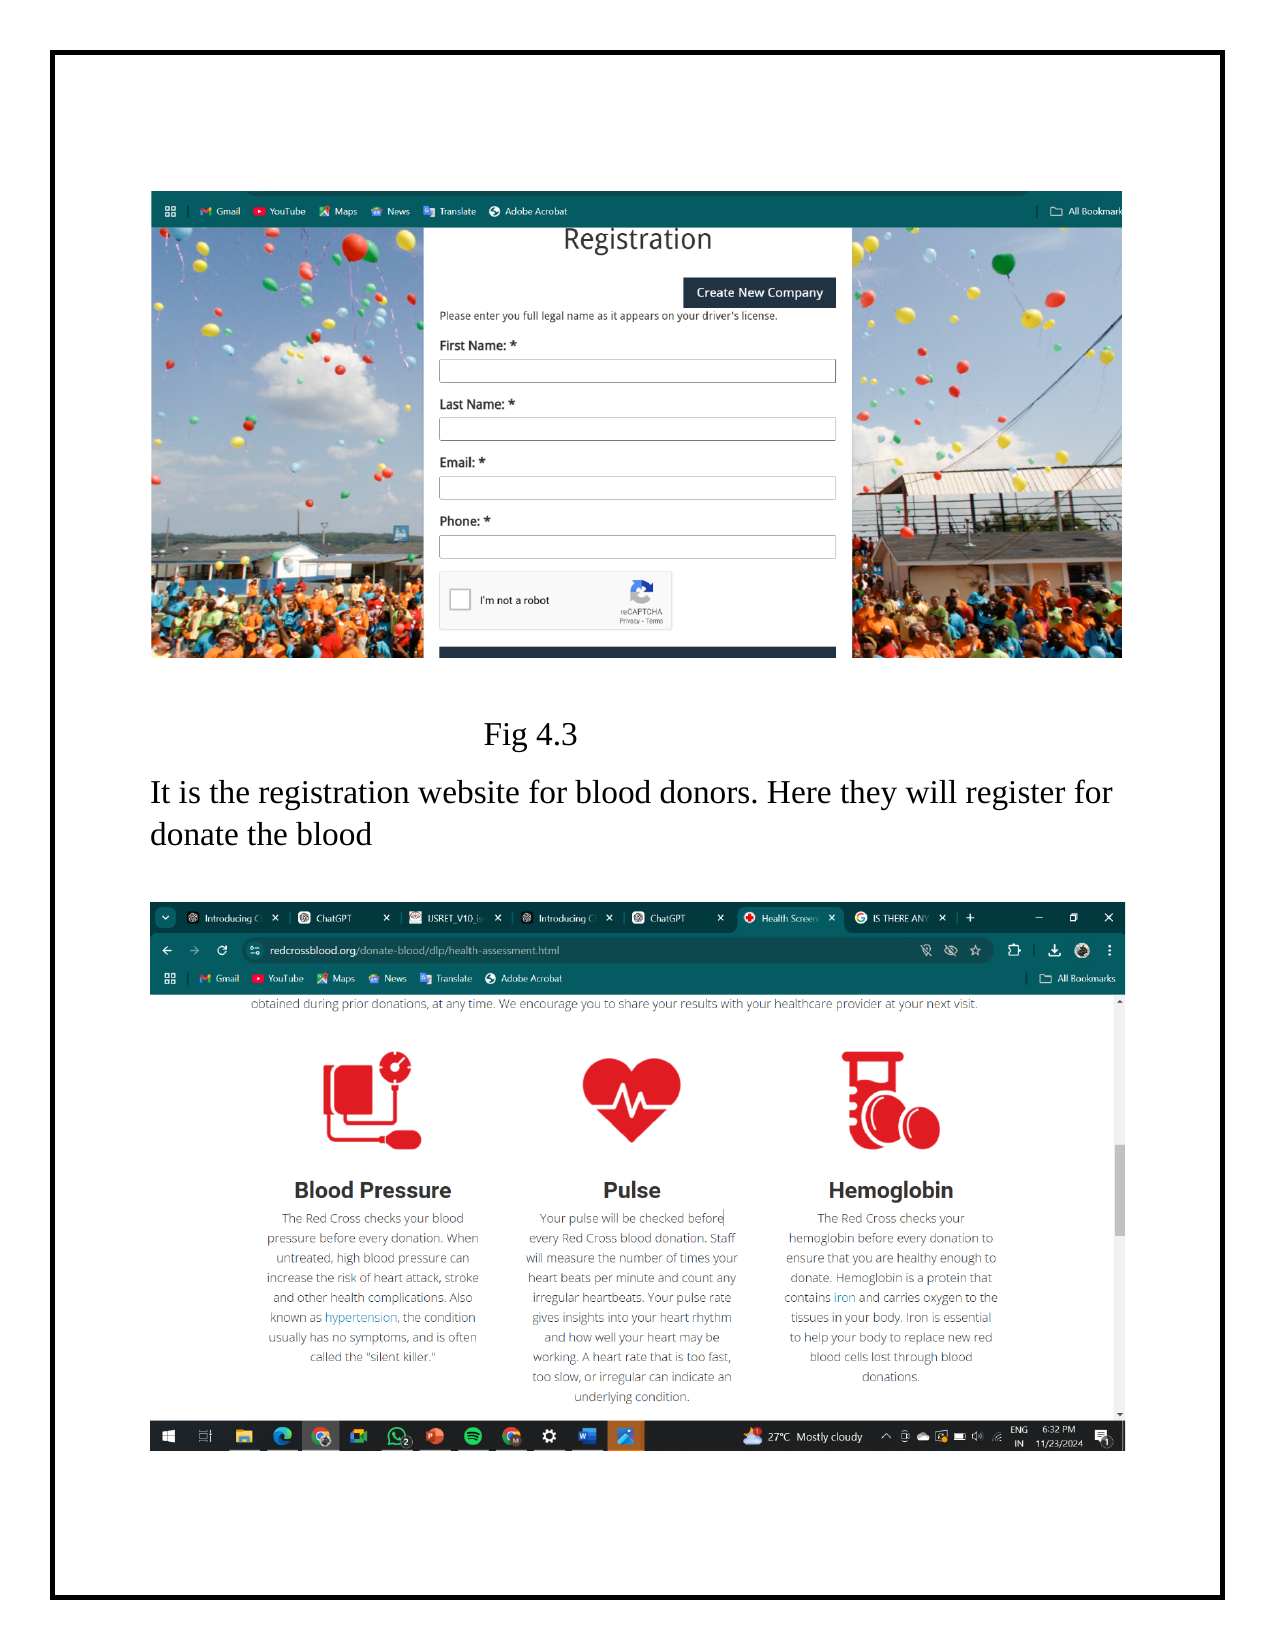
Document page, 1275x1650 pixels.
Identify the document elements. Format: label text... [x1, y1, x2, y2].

picture [150, 902, 1125, 1451]
text It is the registration website for blood donors. Here they will register for donate the blood [150, 773, 1125, 852]
picture [150, 191, 1122, 657]
